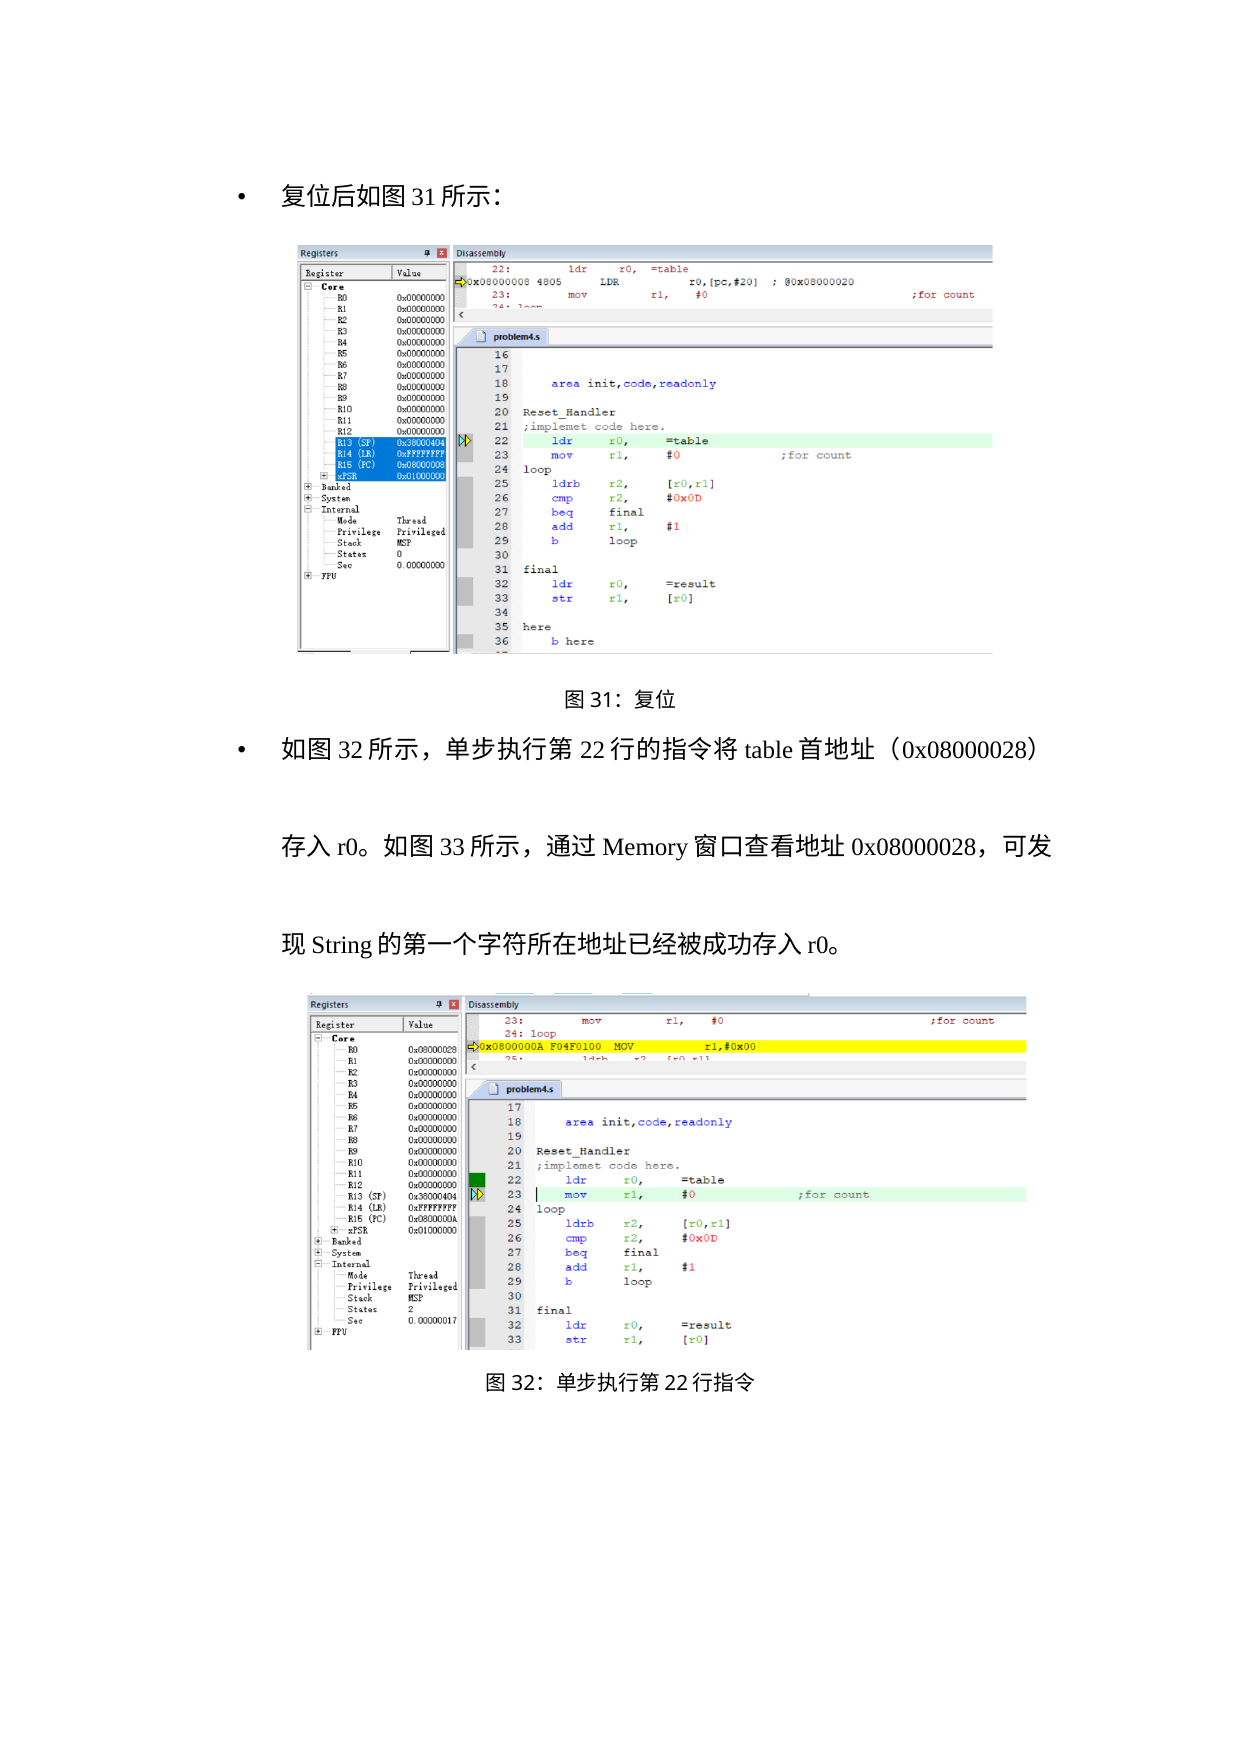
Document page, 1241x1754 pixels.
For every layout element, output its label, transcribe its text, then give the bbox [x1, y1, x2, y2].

text 图 32：单步执行第22行指令 [187, 1366, 1053, 1398]
list 复位后如图31所示： [237, 162, 1053, 227]
picture [307, 993, 1027, 1350]
text 图 31：复位 [187, 682, 1053, 715]
picture [297, 245, 993, 654]
list 如图32所示，单步执行第22行的指令将table首地址（0x08000028）存入r0。如图33所示，通过Memory窗口查看地址0x08000028，可发现String的第一个字符所在地址已经被成功存入r0。 [237, 715, 1053, 975]
